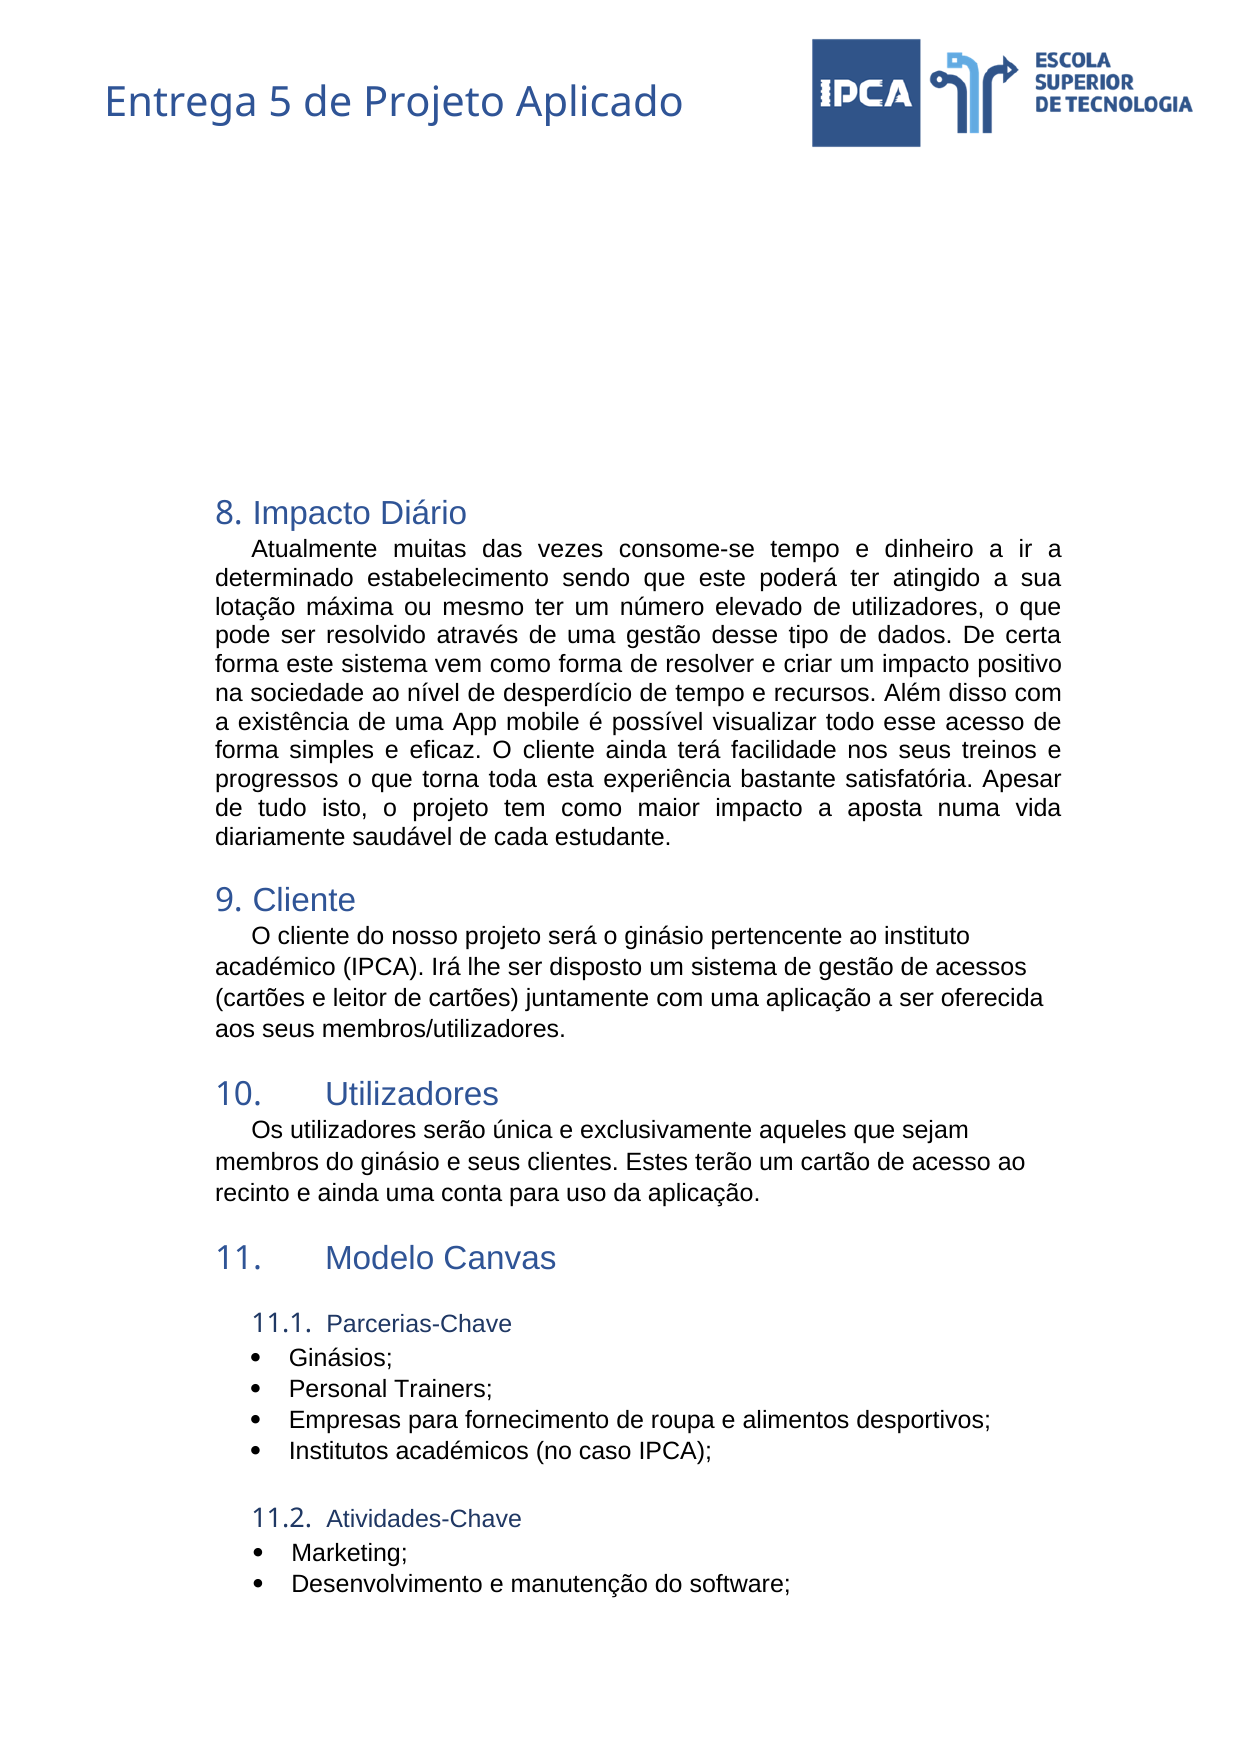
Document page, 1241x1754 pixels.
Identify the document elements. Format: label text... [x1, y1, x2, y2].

list Parcerias-Chave [251, 1303, 1063, 1340]
list Desenvolvimento e manutenção do software; [253, 1569, 1063, 1598]
subtitle Impacto Diário [215, 489, 1063, 534]
subtitle Utilizadores [215, 1070, 1063, 1116]
text Atualmente muitas das vezes consome-se tempo e dinheiro a ir a determinado estabelecimento sendo que este poderá ter atingido a sua lotação máxima ou mesmo ter um número elevado de utilizadores, o que pode ser resolvido através de uma gestão desse tipo de dados. De certa forma este sistema vem como forma de resolver e criar um impacto positivo na sociedade ao nível de desperdício de tempo e recursos. Além disso com a existência de uma App mobile é possível visualizar todo esse acesso de forma simples e eficaz. O cliente ainda terá facilidade nos seus treinos e progressos o que torna toda esta experiência bastante satisfatória. Apesar de tudo isto, o projeto tem como maior impacto a aposta numa vida diariamente saudável de cada estudante. [215, 534, 1063, 851]
subtitle Modelo Canvas [215, 1234, 1063, 1279]
picture [791, 0, 1213, 251]
text Os utilizadores serão única e exclusivamente aqueles que sejam membros do ginásio e seus clientes. Estes terão um cartão de acesso ao recinto e ainda uma conta para uso da aplicação. [215, 1116, 1063, 1206]
list Empresas para fornecimento de roupa e alimentos desportivos; [251, 1405, 1063, 1434]
text O cliente do nosso projeto será o ginásio pertencente ao instituto académico (IPCA). Irá lhe ser disposto um sistema de gestão de acessos (cartões e leitor de cartões) juntamente com uma aplicação a ser oferecida aos seus membros/utilizadores. [215, 921, 1063, 1043]
list Personal Trainers; [251, 1374, 1063, 1403]
list Atividades-Chave [251, 1498, 1063, 1535]
list Institutos académicos (no caso IPCA); [251, 1436, 1063, 1465]
list Marketing; [253, 1538, 1063, 1567]
subtitle Cliente [215, 876, 1063, 921]
list Ginásios; [251, 1343, 1063, 1372]
